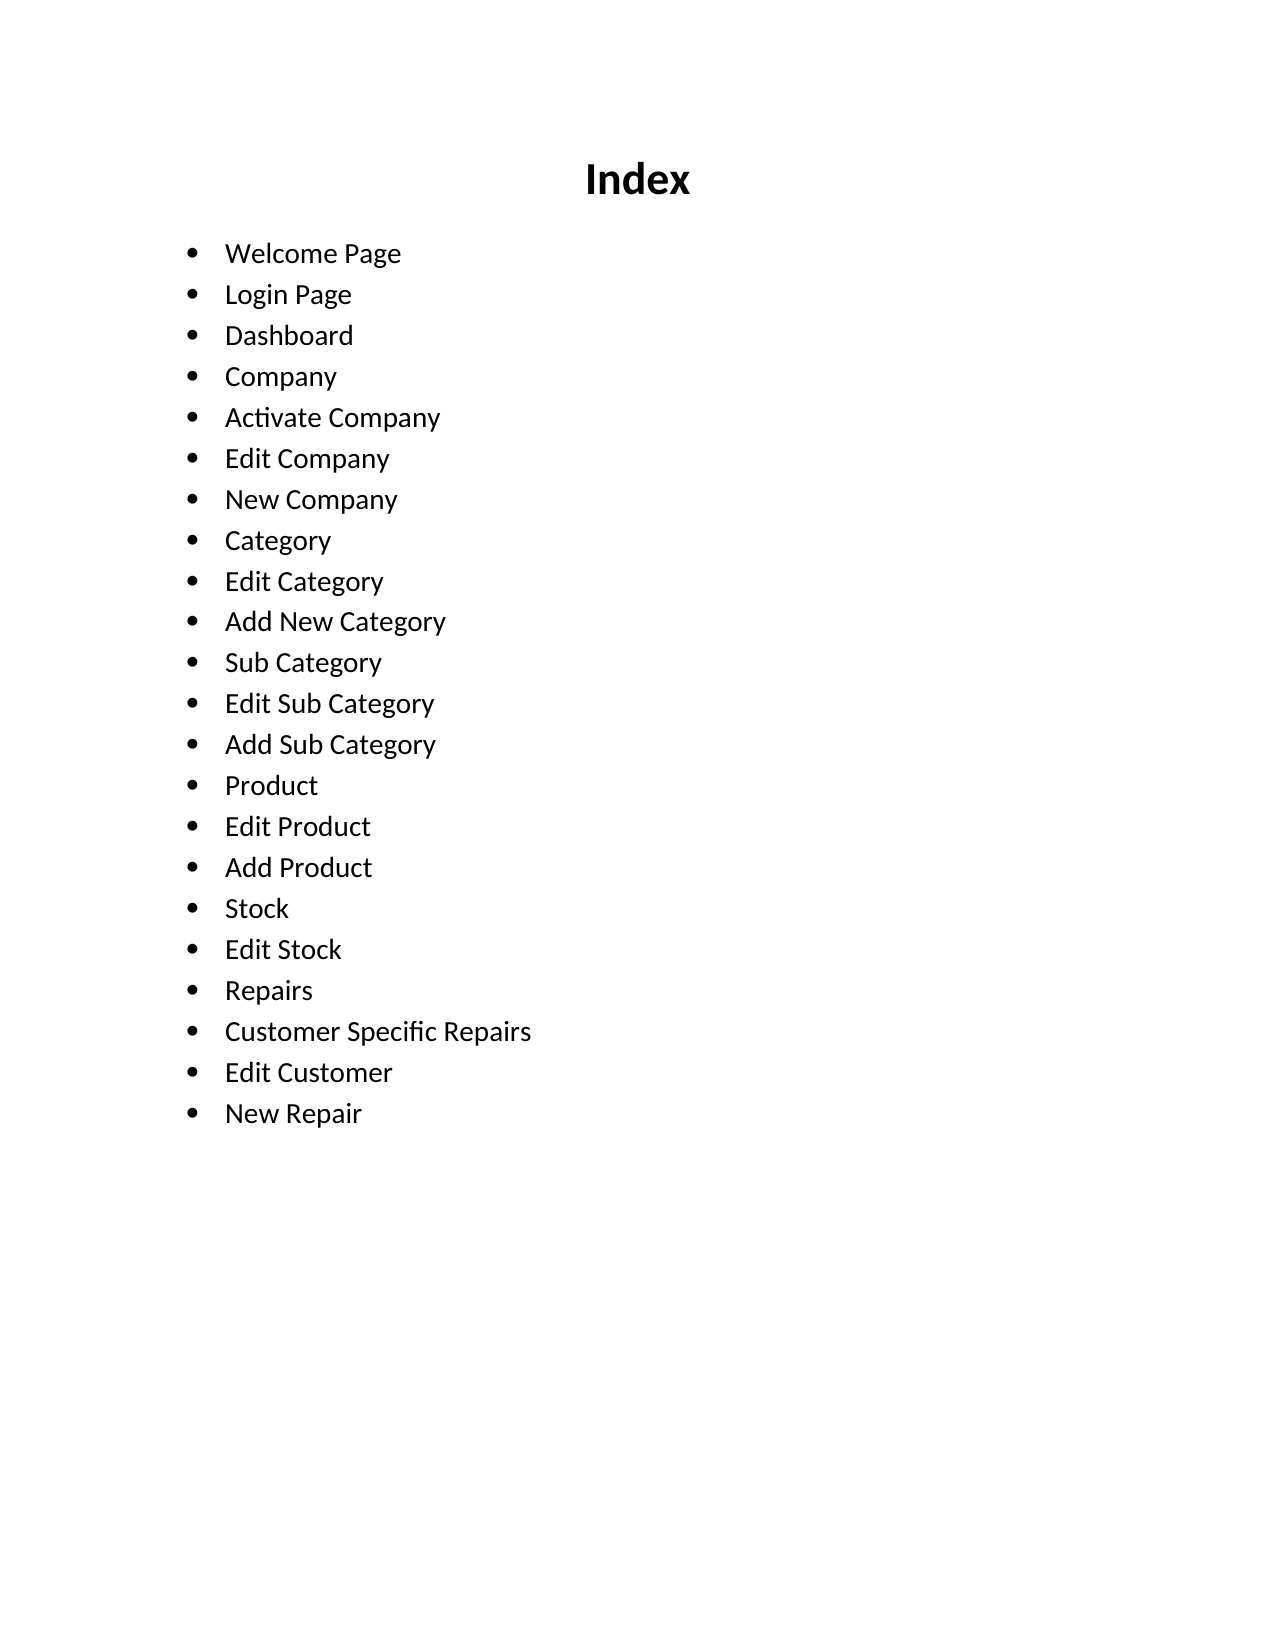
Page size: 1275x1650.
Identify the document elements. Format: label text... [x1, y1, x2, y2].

list Activate Company [187, 399, 1125, 434]
list Customer Specific Repairs [187, 1013, 1125, 1048]
list Login Page [187, 276, 1125, 312]
list Company [187, 358, 1125, 393]
list Edit Category [187, 563, 1125, 598]
list Edit Customer [187, 1054, 1125, 1089]
list Category [187, 522, 1125, 557]
list New Repair [187, 1095, 1125, 1130]
list Repairs [187, 972, 1125, 1008]
list Dashboard [187, 317, 1125, 353]
list Add New Category [187, 603, 1125, 639]
list Add Product [187, 849, 1125, 885]
list Edit Sub Category [187, 685, 1125, 721]
list Add Sub Category [187, 726, 1125, 762]
list Product [187, 767, 1125, 803]
list Edit Company [187, 440, 1125, 475]
list Stock [187, 890, 1125, 926]
text Index [150, 150, 1125, 206]
list New Company [187, 481, 1125, 516]
list Edit Stock [187, 931, 1125, 967]
list Welcome Page [187, 235, 1125, 271]
list Edit Product [187, 808, 1125, 844]
list Sub Category [187, 644, 1125, 680]
